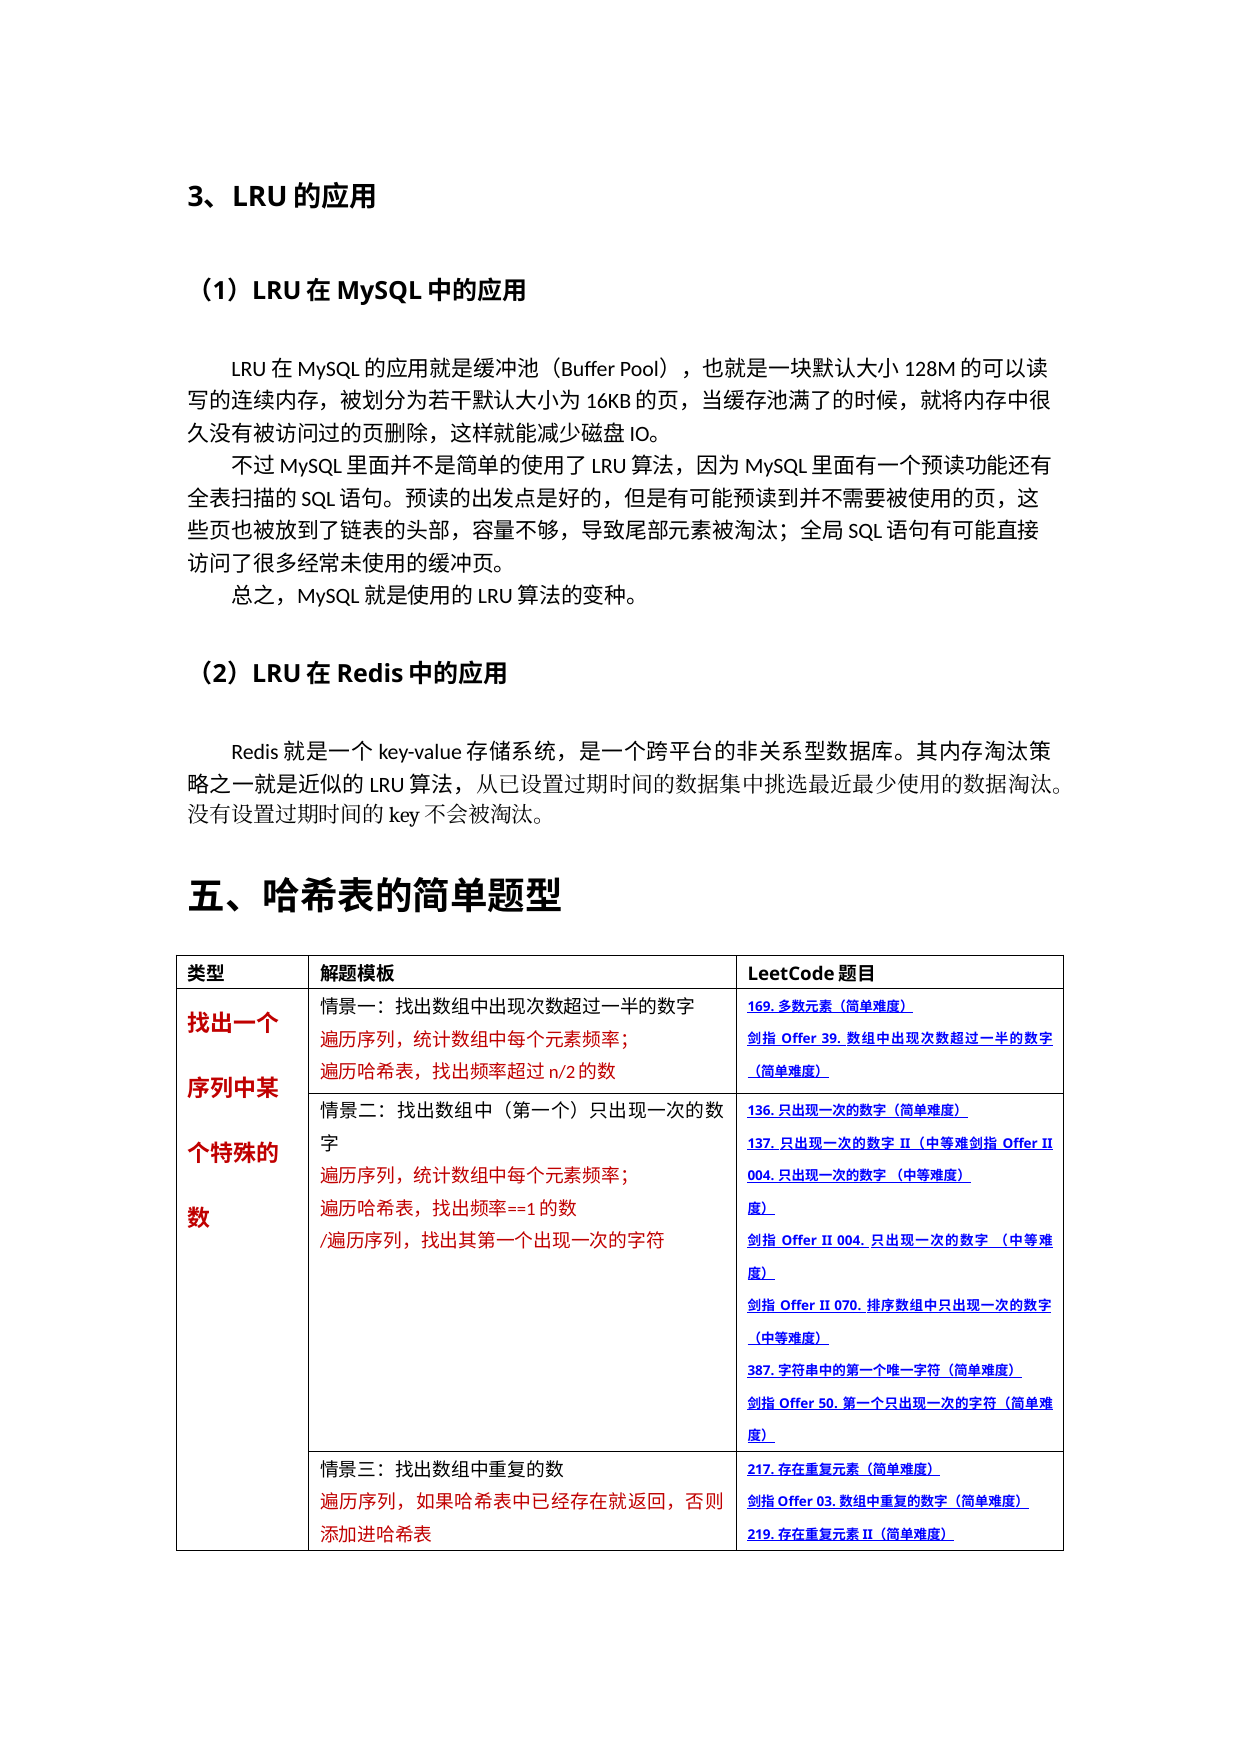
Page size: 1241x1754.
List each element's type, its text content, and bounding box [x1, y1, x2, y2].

subtitle （2）LRU在Redis中的应用 [187, 639, 1053, 704]
table_cell 情景三：找出数组中重复的数 遍历序列，如果哈希表中已经存在就返回，否则添加进哈希表 [309, 1452, 736, 1549]
table_cell 情景一：找出数组中出现次数超过一半的数字 遍历序列，统计数组中每个元素频率； 遍历哈希表，找出频率超过n/2的数 [309, 989, 736, 1092]
table_cell 217. 存在重复元素（简单难度） 剑指 Offer 03. 数组中重复的数字（简单难度） 219. 存在重复元素 II（简单难度） [737, 1452, 1063, 1549]
text Redis就是一个key-value存储系统，是一个跨平台的非关系型数据库。其内存淘汰策略之一就是近似的LRU算法，从已设置过期时间的数据集中挑选最近最少使用的数据淘汰。没有设置过期时间的key不会被淘汰。 [187, 734, 1053, 831]
text 总之，MySQL就是使用的LRU算法的变种。 [187, 578, 1053, 610]
text 不过MySQL里面并不是简单的使用了LRU算法，因为MySQL里面有一个预读功能还有全表扫描的SQL语句。预读的出发点是好的，但是有可能预读到并不需要被使用的页，这些页也被放到了链表的头部，容量不够，导致尾部元素被淘汰；全局SQL语句有可能直接访问了很多经常未使用的缓冲页。 [187, 448, 1053, 578]
subtitle （1）LRU在MySQL中的应用 [187, 256, 1053, 321]
table_cell 136. 只出现一次的数字（简单难度） 137. 只出现一次的数字 II（中等难剑指 Offer II 004. 只出现一次的数字 （中等难度） 度） 剑指 Offer II 004. 只出现一次的数字 （中等难度） 剑指 Offer II 070. 排序数组中只出现一次的数字（中等难度） 387. 字符串中的第一个唯一字符（简单难度） 剑指 Offer 50. 第一个只出现一次的字符（简单难度） [737, 1094, 1063, 1451]
table_header 类型 [177, 956, 308, 988]
table_cell 找出一个序列中某个特殊的数 [177, 989, 308, 1549]
text LRU在MySQL的应用就是缓冲池（Buffer Pool），也就是一块默认大小128M的可以读写的连续内存，被划分为若干默认大小为16KB的页，当缓存池满了的时候，就将内存中很久没有被访问过的页删除，这样就能减少磁盘IO。 [187, 350, 1053, 448]
subtitle 五、哈希表的简单题型 [187, 860, 1053, 925]
subtitle 3、LRU的应用 [187, 162, 1053, 227]
table_header 解题模板 [309, 956, 736, 988]
table_cell 169. 多数元素（简单难度） 剑指 Offer 39. 数组中出现次数超过一半的数字（简单难度） [737, 989, 1063, 1092]
table_cell 情景二：找出数组中（第一个）只出现一次的数字 遍历序列，统计数组中每个元素频率； 遍历哈希表，找出频率==1的数 /遍历序列，找出其第一个出现一次的字符 [309, 1094, 736, 1451]
table_header LeetCode题目 [737, 956, 1063, 988]
